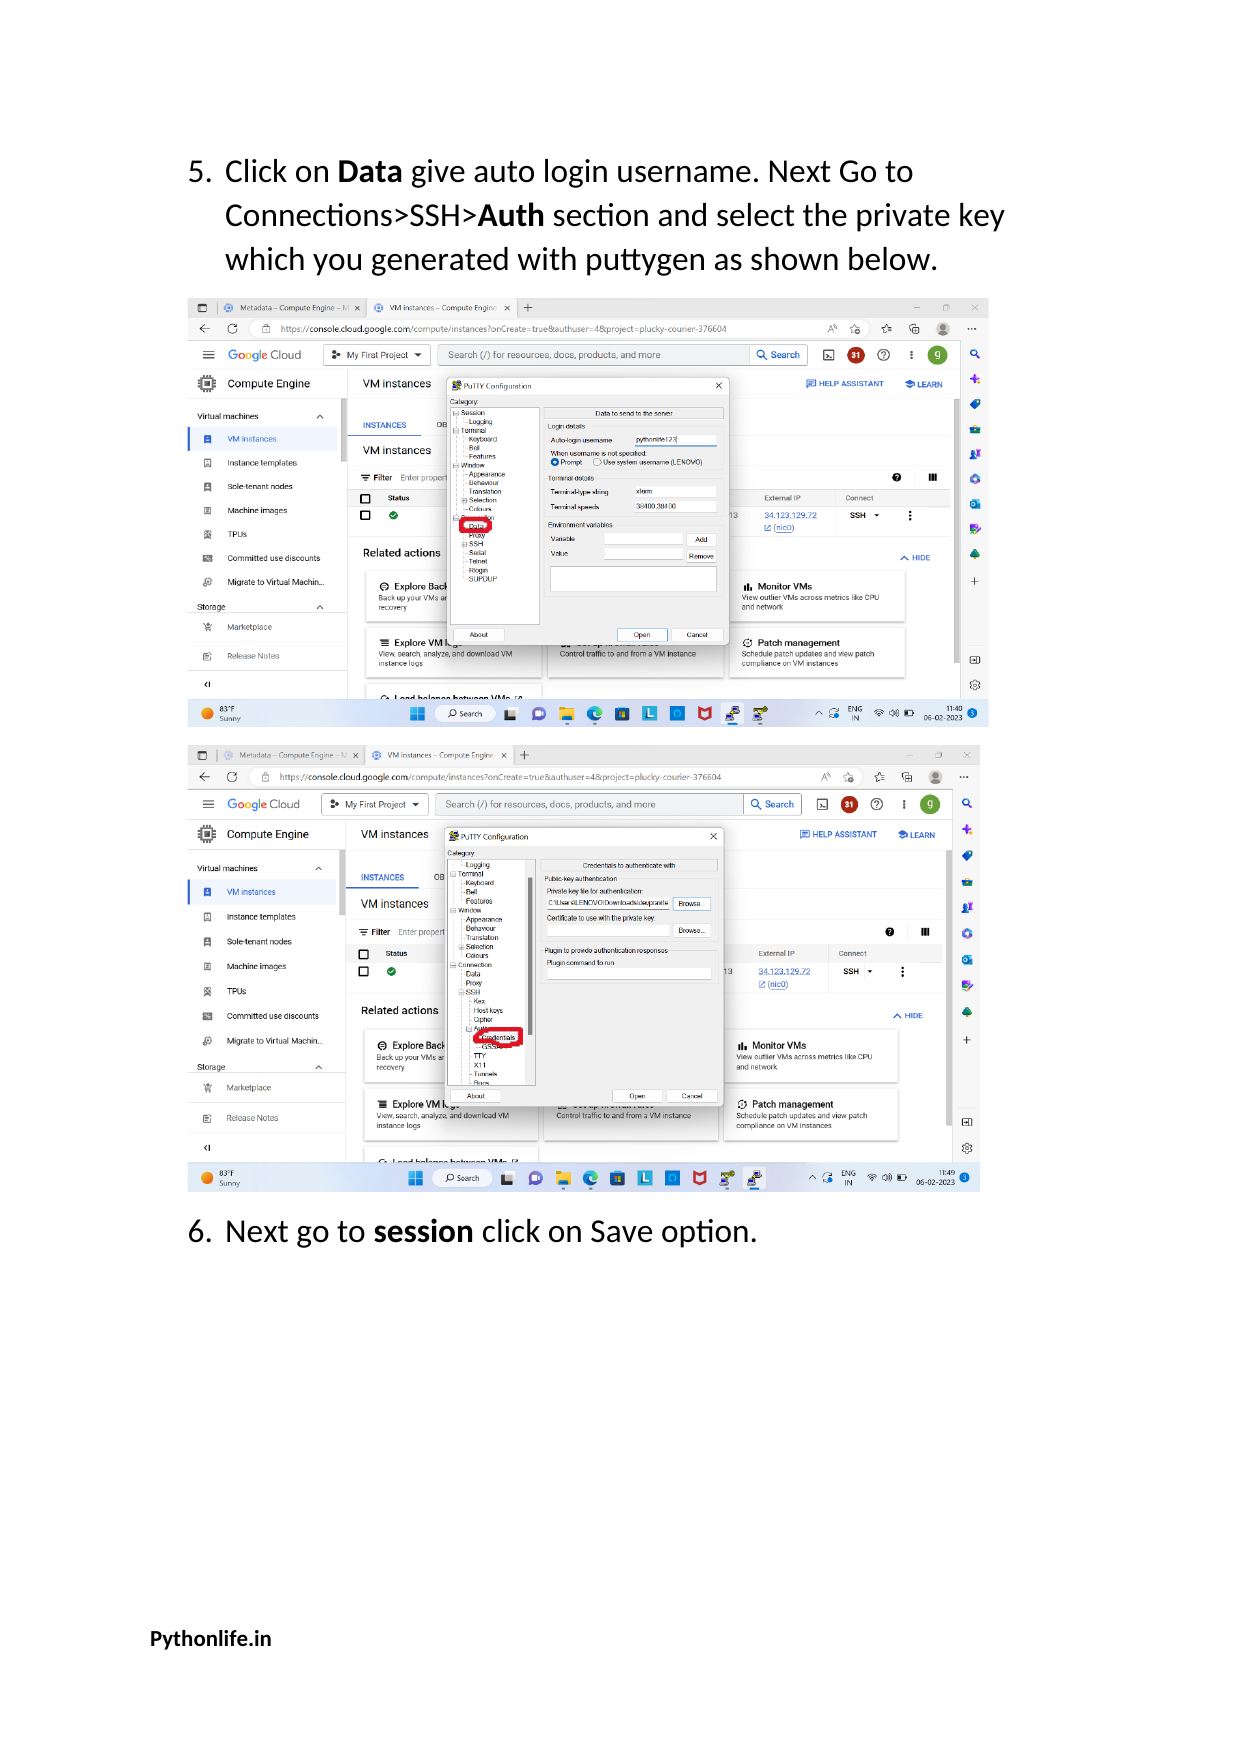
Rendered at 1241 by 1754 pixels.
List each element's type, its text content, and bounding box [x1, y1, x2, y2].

picture [187, 745, 981, 1192]
list Click on Data give auto login username. Next Go to Connections>SSH>Auth section and select the private key which you generated with puttygen as shown below. [187, 150, 1090, 279]
list Next go to session click on Save option. [187, 1210, 1090, 1251]
picture [187, 298, 989, 727]
